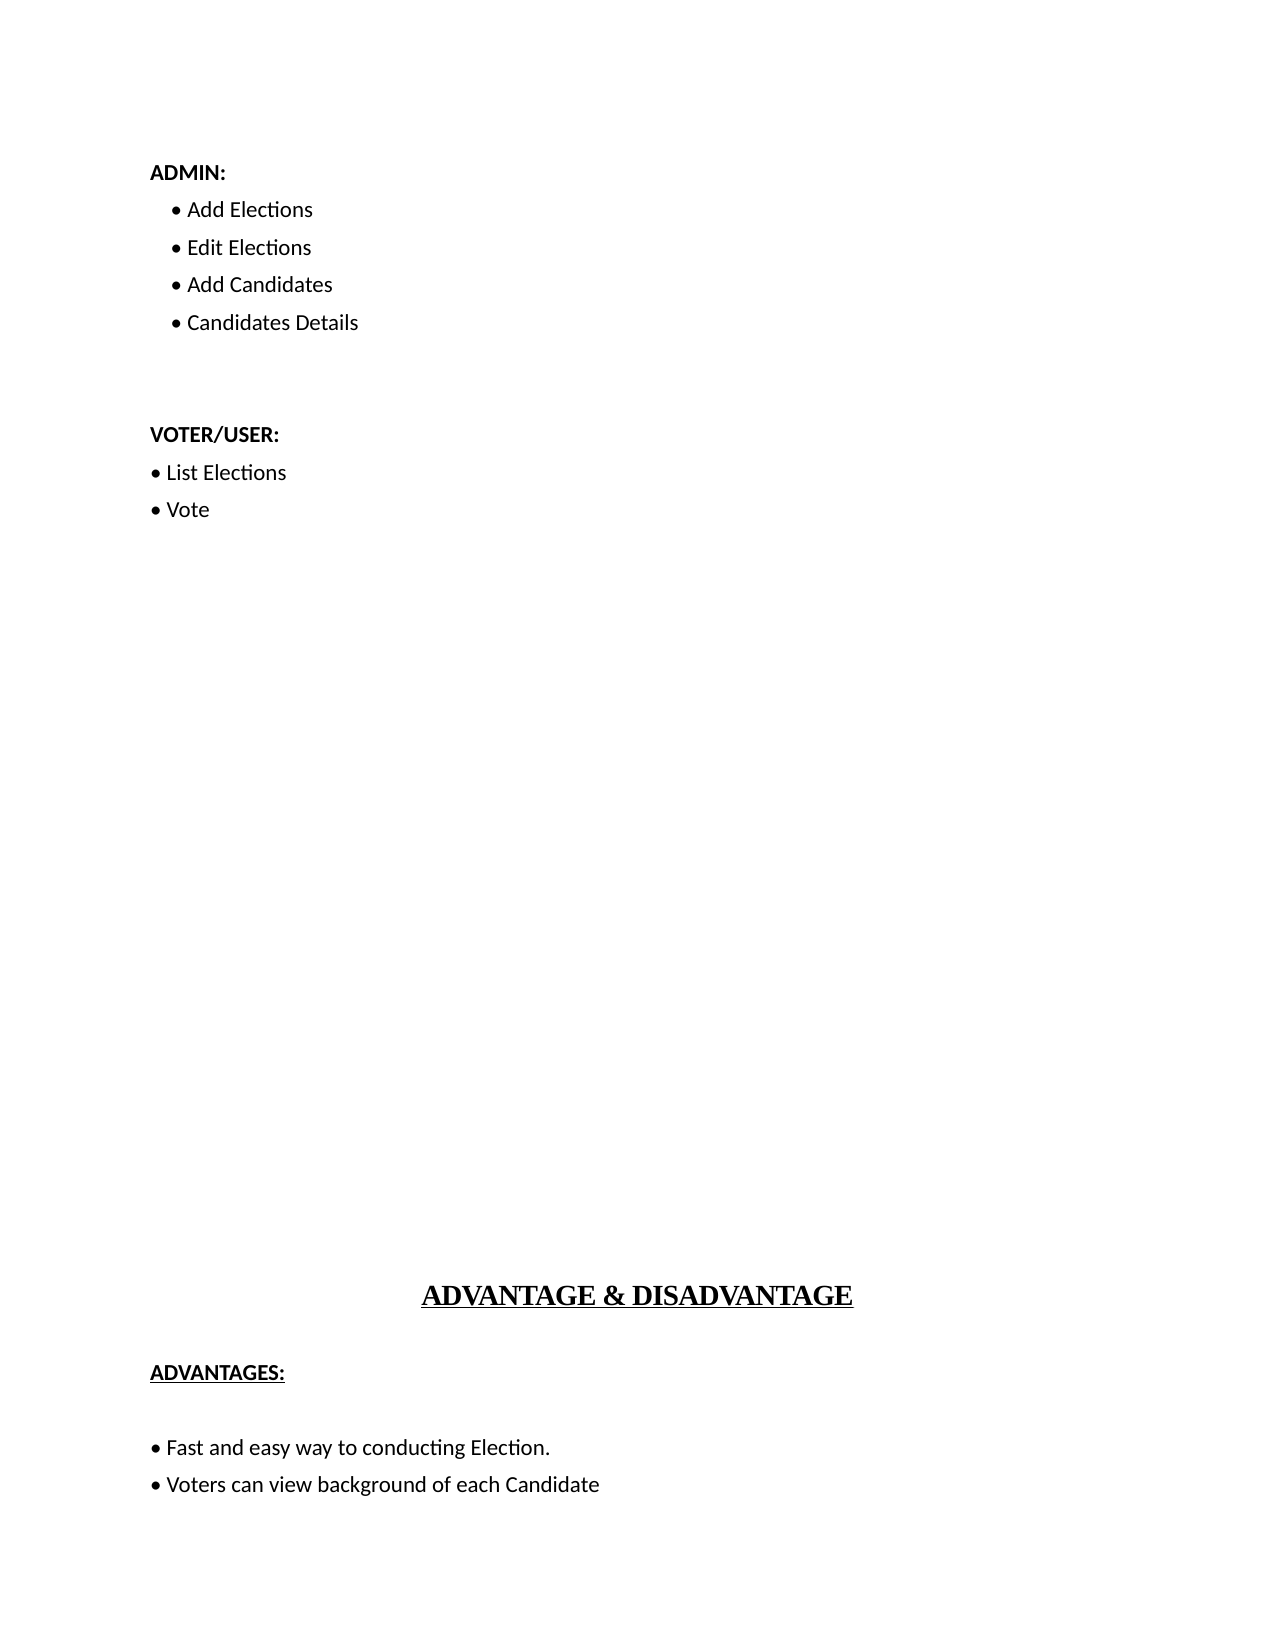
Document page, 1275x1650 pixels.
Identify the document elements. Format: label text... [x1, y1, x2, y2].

text VOTER/USER: [150, 412, 1125, 450]
text • Add Elections [150, 187, 1125, 225]
text • Edit Elections [150, 225, 1125, 262]
text ADMIN: [150, 150, 1125, 187]
text • Vote [150, 487, 1125, 525]
text • Add Candidates [150, 262, 1125, 300]
text • Voters can view background of each Candidate [150, 1462, 1125, 1500]
text • List Elections [150, 450, 1125, 487]
text ADVANTAGES: [150, 1350, 1125, 1387]
text • Candidates Details [150, 300, 1125, 337]
text ADVANTAGE & DISADVANTAGE [150, 1275, 1125, 1312]
text • Fast and easy way to conducting Election. [150, 1425, 1125, 1462]
